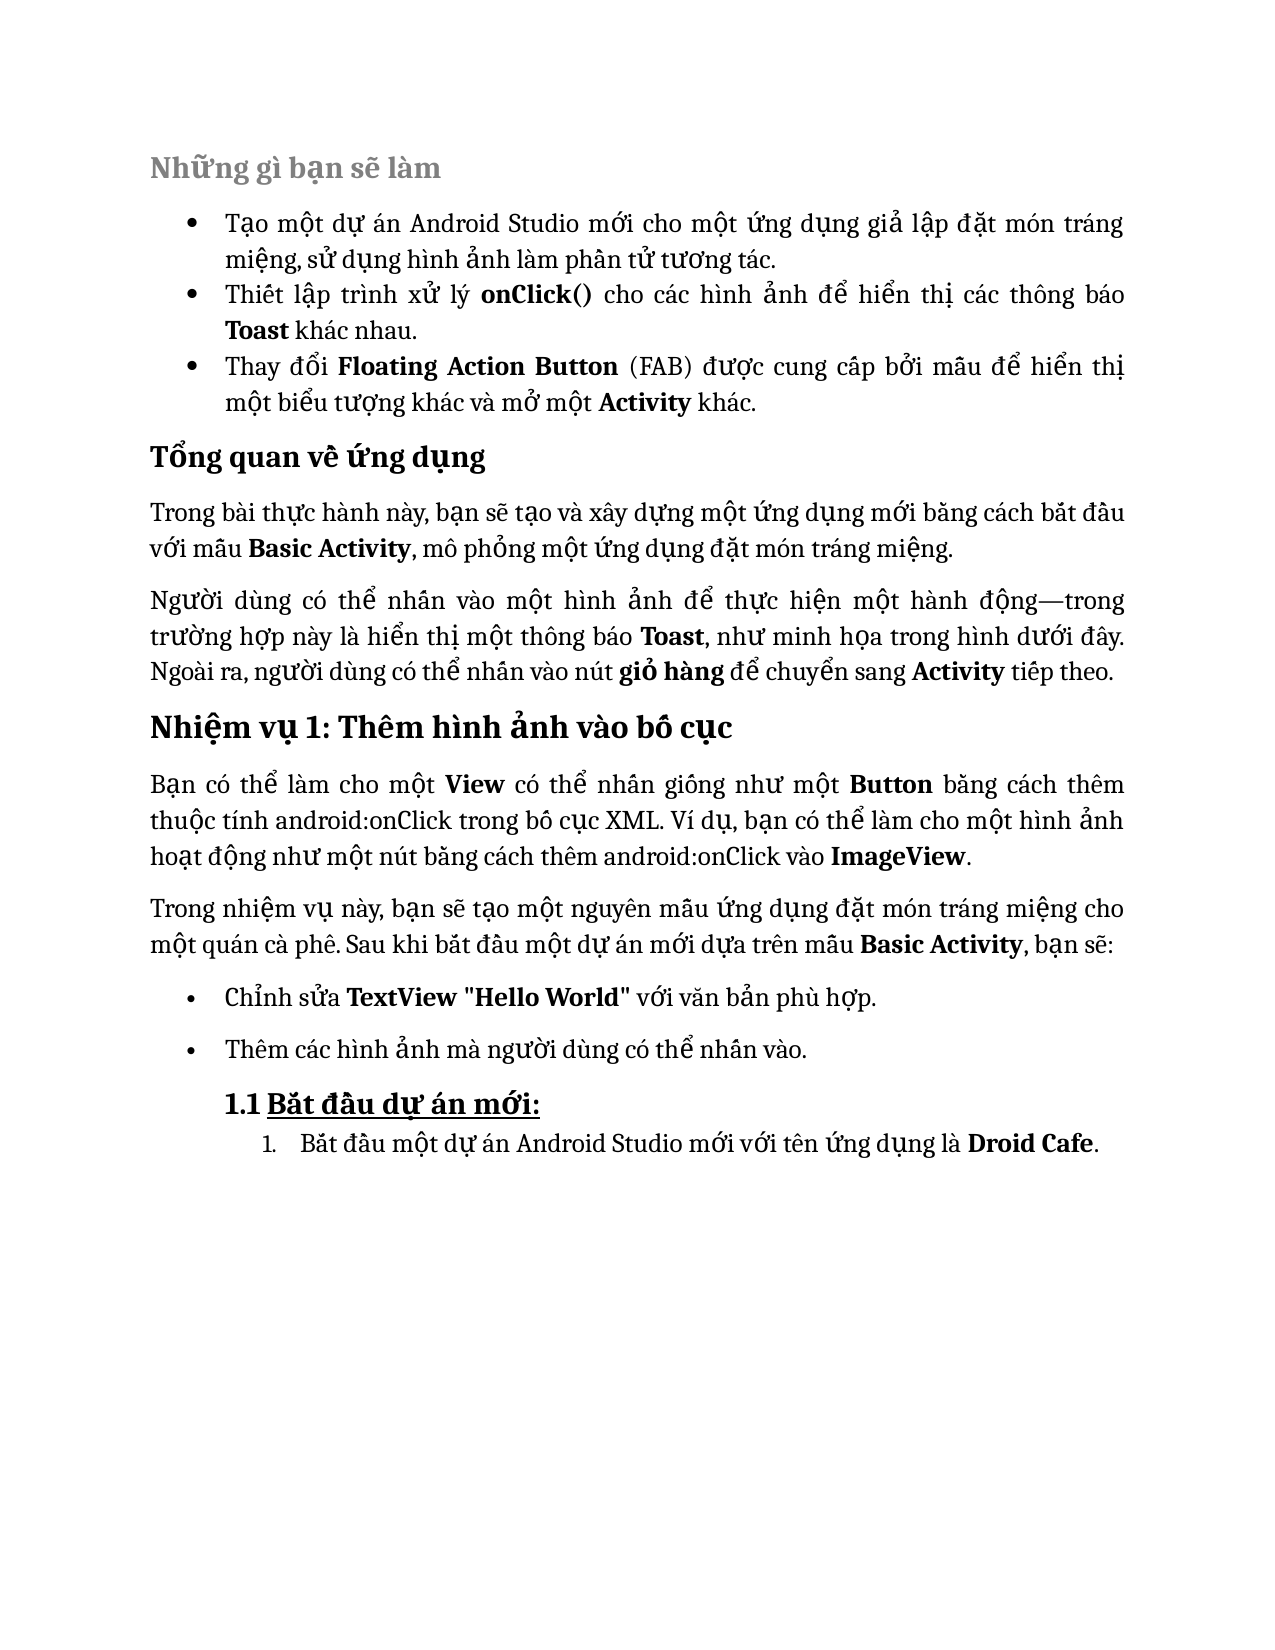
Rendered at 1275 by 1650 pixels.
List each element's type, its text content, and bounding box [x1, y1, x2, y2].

text Tổng quan về ứng dụng [150, 439, 1125, 475]
list Thay đổi Floating Action Button (FAB) được cung cấp bởi mẫu để hiển thị một biểu tượng khác và mở một Activity khác. [187, 351, 1125, 418]
text Nhiệm vụ 1: Thêm hình ảnh vào bố cục [150, 709, 1125, 747]
text Trong nhiệm vụ này, bạn sẽ tạo một nguyên mẫu ứng dụng đặt món tráng miệng cho một quán cà phê. Sau khi bắt đầu một dự án mới dựa trên mẫu Basic Activity, bạn sẽ: [150, 893, 1125, 960]
text Bạn có thể làm cho một View có thể nhấn giống như một Button bằng cách thêm thuộc tính android:onClick trong bố cục XML. Ví dụ, bạn có thể làm cho một hình ảnh hoạt động như một nút bằng cách thêm android:onClick vào ImageView. [150, 769, 1125, 872]
text Trong bài thực hành này, bạn sẽ tạo và xây dựng một ứng dụng mới bằng cách bắt đầu với mẫu Basic Activity, mô phỏng một ứng dụng đặt món tráng miệng. [150, 497, 1125, 564]
list Bắt đầu một dự án Android Studio mới với tên ứng dụng là Droid Cafe. [262, 1128, 1125, 1159]
list Chỉnh sửa TextView "Hello World" với văn bản phù hợp. [187, 982, 1125, 1013]
text Những gì bạn sẽ làm [150, 150, 1125, 186]
text Người dùng có thể nhấn vào một hình ảnh để thực hiện một hành động—trong trường hợp này là hiển thị một thông báo Toast, như minh họa trong hình dưới đây. Ngoài ra, người dùng có thể nhấn vào nút giỏ hàng để chuyển sang Activity tiếp theo. [150, 585, 1125, 688]
list Thiết lập trình xử lý onClick() cho các hình ảnh để hiển thị các thông báo Toast khác nhau. [187, 279, 1125, 346]
list Tạo một dự án Android Studio mới cho một ứng dụng giả lập đặt món tráng miệng, sử dụng hình ảnh làm phần tử tương tác. [187, 208, 1125, 275]
list Bắt đầu dự án mới: [225, 1086, 1125, 1122]
list Thêm các hình ảnh mà người dùng có thể nhấn vào. [187, 1034, 1125, 1065]
